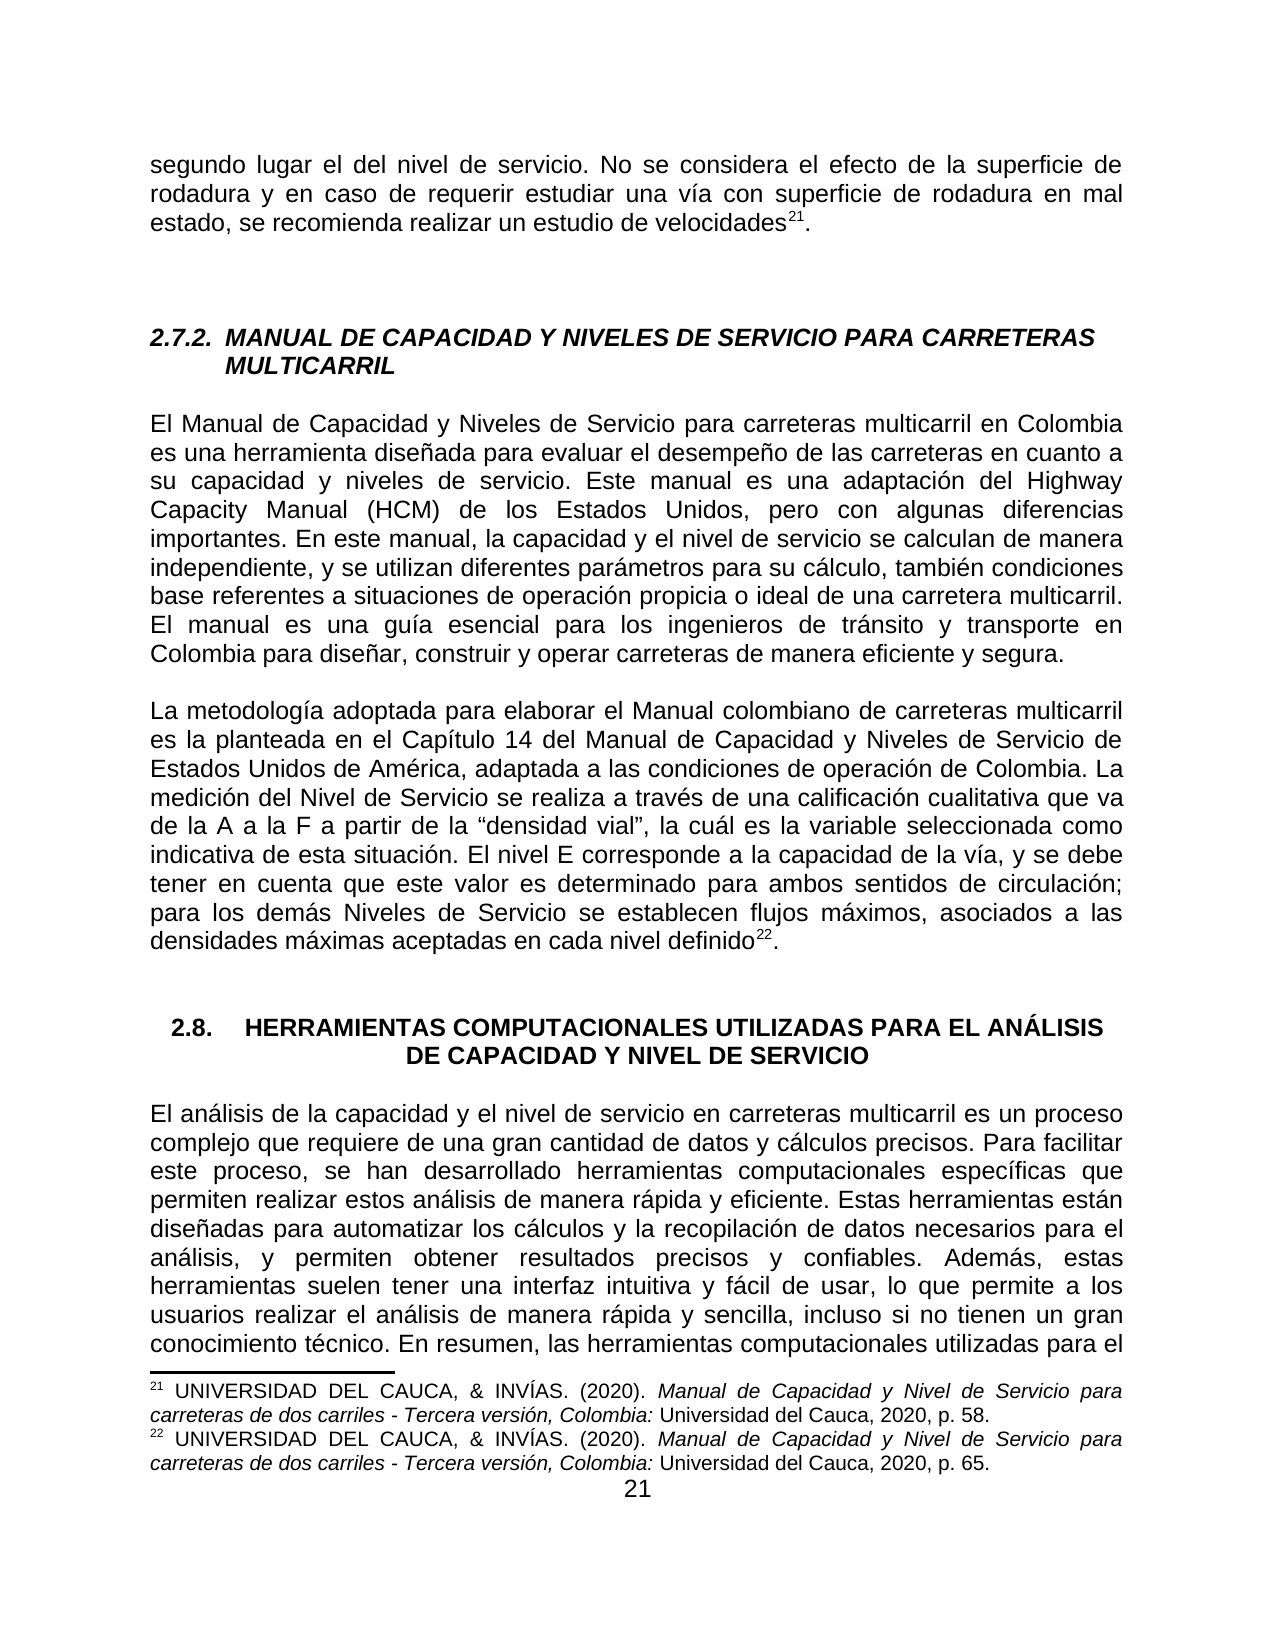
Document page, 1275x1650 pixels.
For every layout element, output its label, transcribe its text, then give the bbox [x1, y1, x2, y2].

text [150, 1099, 1125, 1357]
text El Manual de Capacidad y Niveles de Servicio para carreteras multicarril en Colombia es una herramienta diseñada para evaluar el desempeño de las carreteras en cuanto a su capacidad y niveles de servicio. Este manual es una adaptación del Highway Capacity Manual (HCM) de los Estados Unidos, pero con algunas diferencias importantes. En este manual, la capacidad y el nivel de servicio se calculan de manera independiente, y se utilizan diferentes parámetros para su cálculo, también condiciones base referentes a situaciones de operación propicia o ideal de una carretera multicarril. El manual es una guía esencial para los ingenieros de tránsito y transporte en Colombia para diseñar, construir y operar carreteras de manera eficiente y segura. [150, 409, 1125, 667]
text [150, 150, 1125, 236]
subtitle MANUAL DE CAPACIDAD Y NIVELES DE SERVICIO PARA CARRETERAS MULTICARRIL [150, 322, 1125, 380]
text La metodología adoptada para elaborar el Manual colombiano de carreteras multicarril es la planteada en el Capítulo 14 del Manual de Capacidad y Niveles de Servicio de Estados Unidos de América, adaptada a las condiciones de operación de Colombia. La medición del Nivel de Servicio se realiza a través de una calificación cualitativa que va de la A a la F a partir de la “densidad vial”, la cuál es la variable seleccionada como indicativa de esta situación. El nivel E corresponde a la capacidad de la vía, y se debe tener en cuenta que este valor es determinado para ambos sentidos de circulación; para los demás Niveles de Servicio se establecen flujos máximos, asociados a las densidades máximas aceptadas en cada nivel definido. [150, 696, 1125, 955]
subtitle HERRAMIENTAS COMPUTACIONALES UTILIZADAS PARA EL ANÁLISIS DE CAPACIDAD Y NIVEL DE SERVICIO [150, 1012, 1125, 1070]
